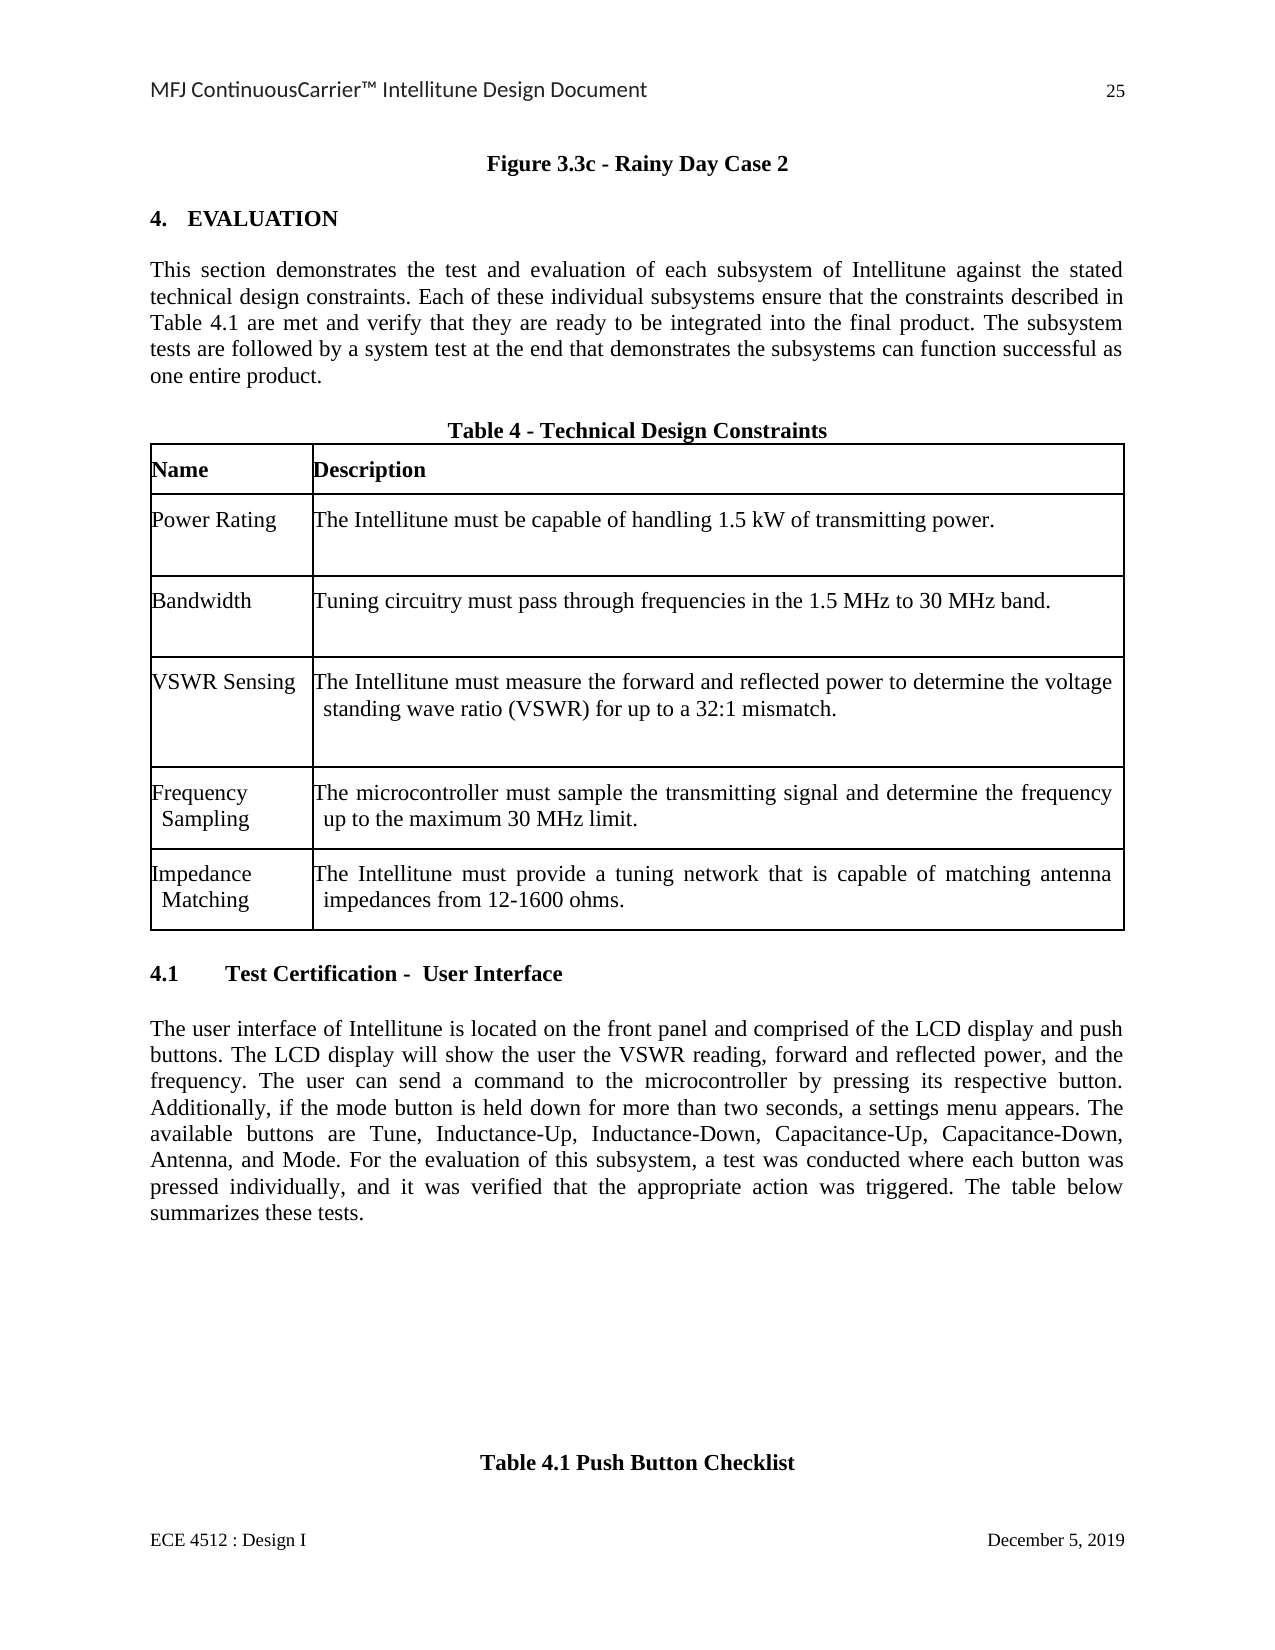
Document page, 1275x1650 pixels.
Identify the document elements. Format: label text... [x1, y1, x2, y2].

text The user interface of Intellitune is located on the front panel and comprised of the LCD display and push buttons. The LCD display will show the user the VSWR reading, forward and reflected power, and the frequency. The user can send a command to the microcontroller by pressing its respective button. Additionally, if the mode button is held down for more than two seconds, a settings menu appears. The available buttons are Tune, Inductance-Up, Inductance-Down, Capacitance-Up, Capacitance-Down, Antenna, and Mode. For the evaluation of this subsystem, a test was conducted where each button was pressed individually, and it was verified that the appropriate action was triggered. The table below summarizes these tests. [150, 1015, 1125, 1226]
text Table 4.1 Push Button Checklist [150, 1449, 1125, 1476]
text Figure 3.3c - Rainy Day Case 2 [150, 150, 1125, 176]
table_cell Frequency Sampling [152, 768, 312, 847]
text This section demonstrates the test and evaluation of each subsystem of Intellitune against the stated technical design constraints. Each of these individual subsystems ensure that the constraints described in Table 4.1 are met and verify that they are ready to be integrated into the final product. The subsystem tests are followed by a system test at the end that demonstrates the subsystems can function successful as one entire product. [150, 256, 1125, 388]
subtitle Evaluation [150, 205, 1125, 231]
table_cell VSWR Sensing [152, 658, 312, 766]
text Table 4 - Technical Design Constraints [150, 417, 1125, 443]
table_cell Tuning circuitry must pass through frequencies in the 1.5 MHz to 30 MHz band. [314, 577, 1123, 656]
table_cell The Intellitune must be capable of handling 1.5 kW of transmitting power. [314, 495, 1123, 574]
table_cell The Intellitune must measure the forward and reflected power to determine the voltage standing wave ratio (VSWR) for up to a 32:1 mismatch. [314, 658, 1123, 766]
table_cell Impedance Matching [152, 850, 312, 929]
table_header Description [314, 445, 1123, 493]
table_cell The microcontroller must sample the transmitting signal and determine the frequency up to the maximum 30 MHz limit. [314, 768, 1123, 847]
table_cell The Intellitune must provide a tuning network that is capable of matching antenna impedances from 12-1600 ohms. [314, 850, 1123, 929]
table_cell Power Rating [152, 495, 312, 574]
table_header Name [152, 445, 312, 493]
text 4.1 Test Certification - User Interface [150, 959, 1125, 986]
table_cell Bandwidth [152, 577, 312, 656]
